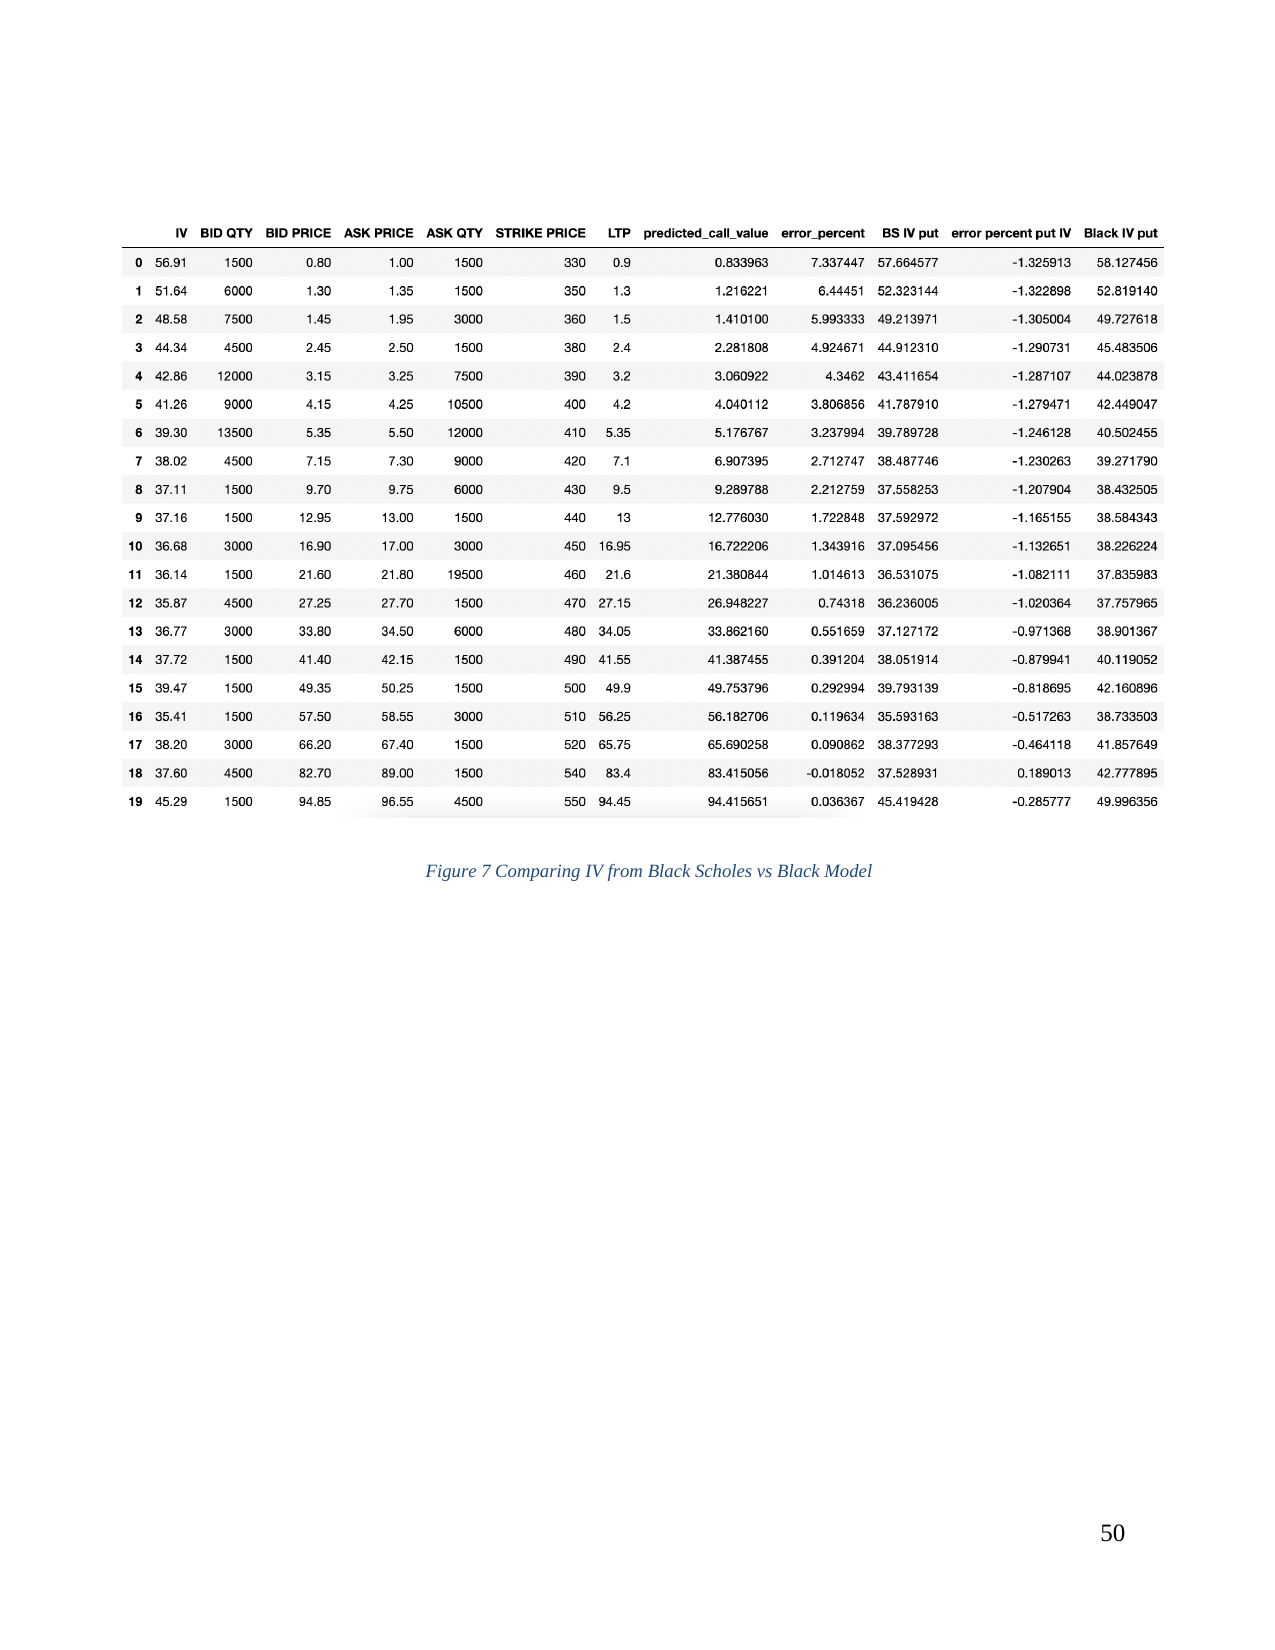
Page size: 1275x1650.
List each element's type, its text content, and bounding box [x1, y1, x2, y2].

picture [120, 211, 1178, 818]
text Figure 7 Comparing IV from Black Scholes vs Black Model [121, 860, 1177, 882]
